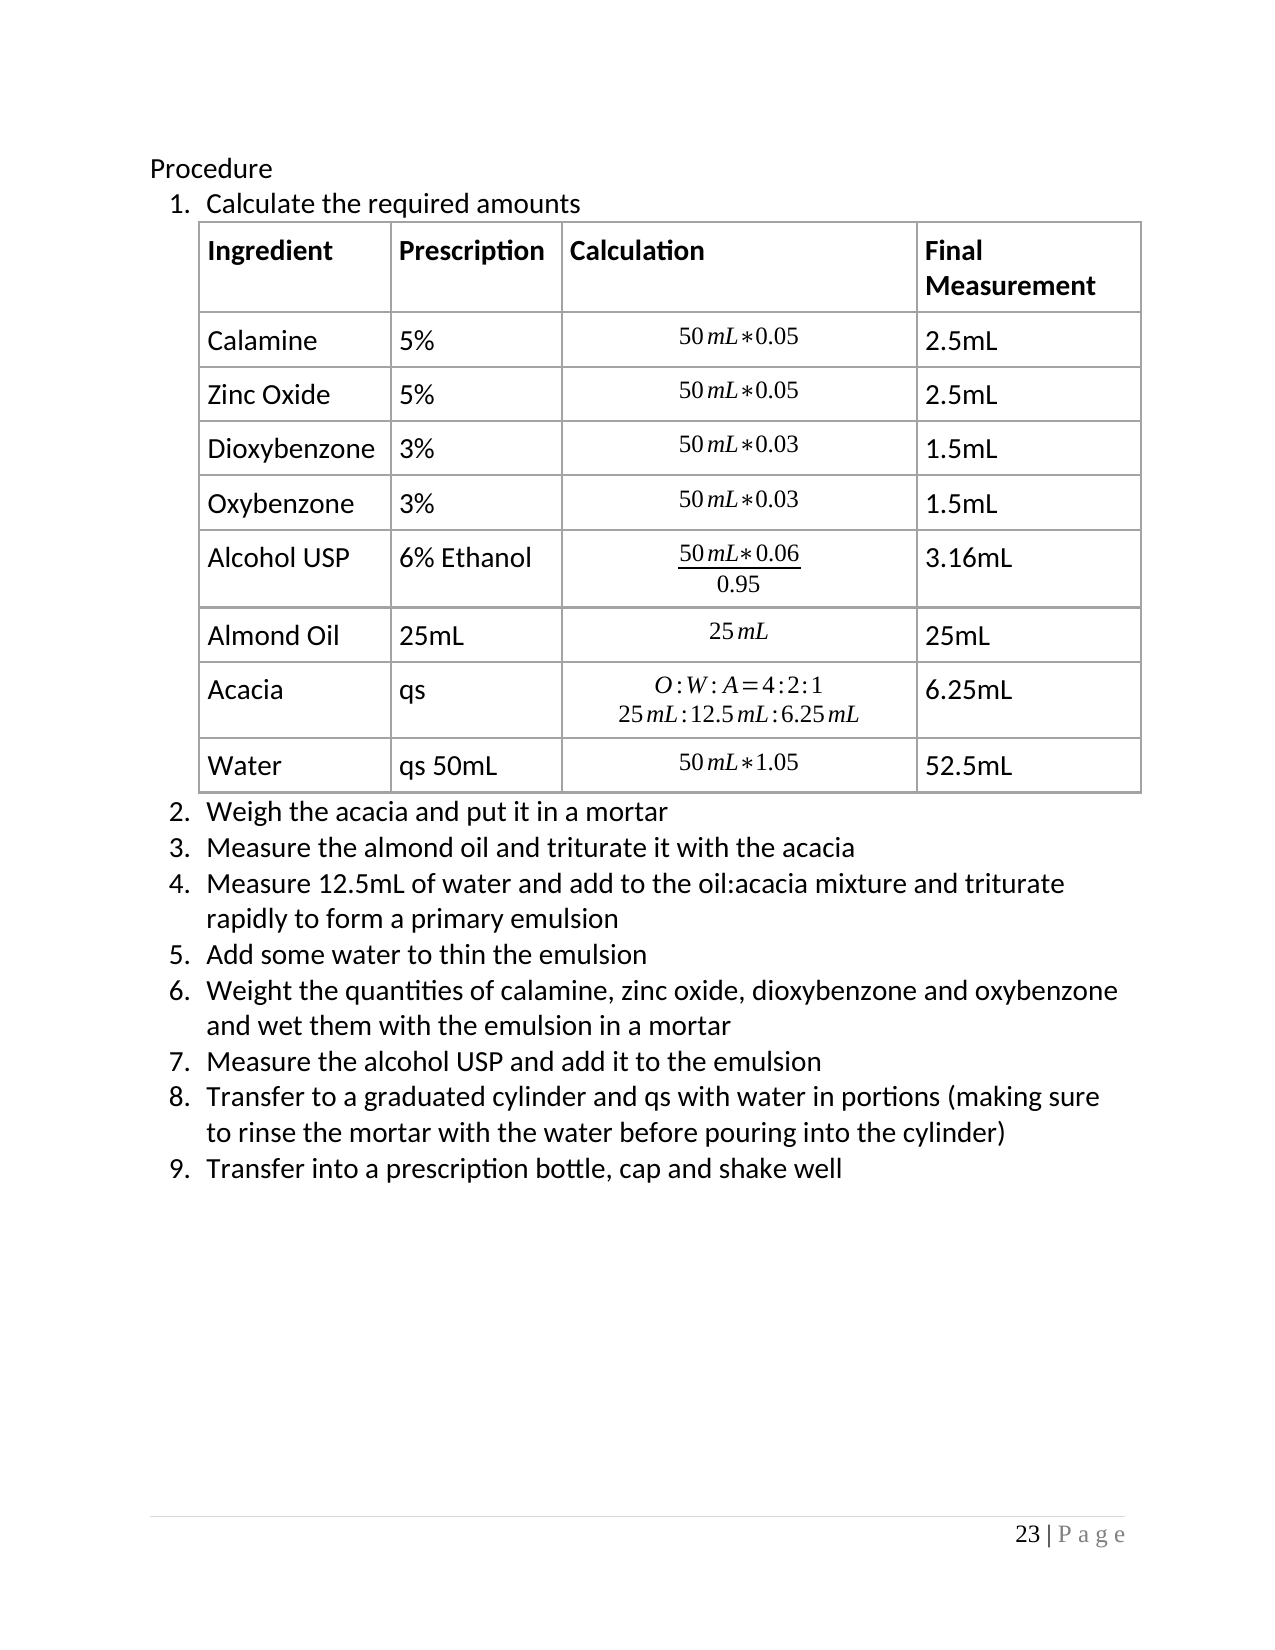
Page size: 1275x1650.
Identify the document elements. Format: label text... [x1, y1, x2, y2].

table_cell Almond Oil [200, 609, 390, 661]
table_header Prescription [392, 223, 561, 311]
table_cell Alcohol USP [200, 531, 390, 606]
table_cell [563, 663, 916, 737]
table_header Final Measurement [918, 223, 1140, 311]
table_cell [563, 739, 916, 791]
table_cell 5% [392, 313, 561, 366]
table_header Ingredient [200, 223, 390, 311]
table_cell Dioxybenzone [200, 422, 390, 474]
list Transfer into a prescription bottle, cap and shake well [169, 1150, 1125, 1185]
table_cell [563, 476, 916, 529]
table_cell 2.5mL [918, 368, 1140, 420]
list Calculate the required amounts [169, 186, 1125, 221]
text Procedure [150, 150, 1125, 186]
table_cell Oxybenzone [200, 476, 390, 529]
table_cell 25mL [918, 609, 1140, 661]
table_cell [563, 609, 916, 661]
table_cell 52.5mL [918, 739, 1140, 791]
list Measure 12.5mL of water and add to the oil:acacia mixture and triturate rapidly to form a primary emulsion [169, 865, 1125, 936]
table_cell 2.5mL [918, 313, 1140, 366]
table_cell [563, 368, 916, 420]
table_cell Acacia [200, 663, 390, 737]
list Transfer to a graduated cylinder and qs with water in portions (making sure to rinse the mortar with the water before pouring into the cylinder) [169, 1078, 1125, 1150]
table_cell qs [392, 663, 561, 737]
table_cell Zinc Oxide [200, 368, 390, 420]
table_cell 6% Ethanol [392, 531, 561, 606]
table_cell [563, 531, 916, 606]
table_cell 1.5mL [918, 476, 1140, 529]
table_cell [563, 422, 916, 474]
list Measure the alcohol USP and add it to the emulsion [169, 1043, 1125, 1078]
table_cell 3.16mL [918, 531, 1140, 606]
list Weight the quantities of calamine, zinc oxide, dioxybenzone and oxybenzone and wet them with the emulsion in a mortar [169, 972, 1125, 1043]
table_cell Water [200, 739, 390, 791]
table_cell 3% [392, 422, 561, 474]
table_cell 6.25mL [918, 663, 1140, 737]
list Add some water to thin the emulsion [169, 936, 1125, 972]
list Measure the almond oil and triturate it with the acacia [169, 829, 1125, 865]
table_cell 25mL [392, 609, 561, 661]
table_cell [563, 313, 916, 366]
table_cell qs 50mL [392, 739, 561, 791]
table_cell 5% [392, 368, 561, 420]
table_cell Calamine [200, 313, 390, 366]
table_cell 1.5mL [918, 422, 1140, 474]
list Weigh the acacia and put it in a mortar [169, 793, 1125, 829]
table_cell 3% [392, 476, 561, 529]
table_header Calculation [563, 223, 916, 311]
